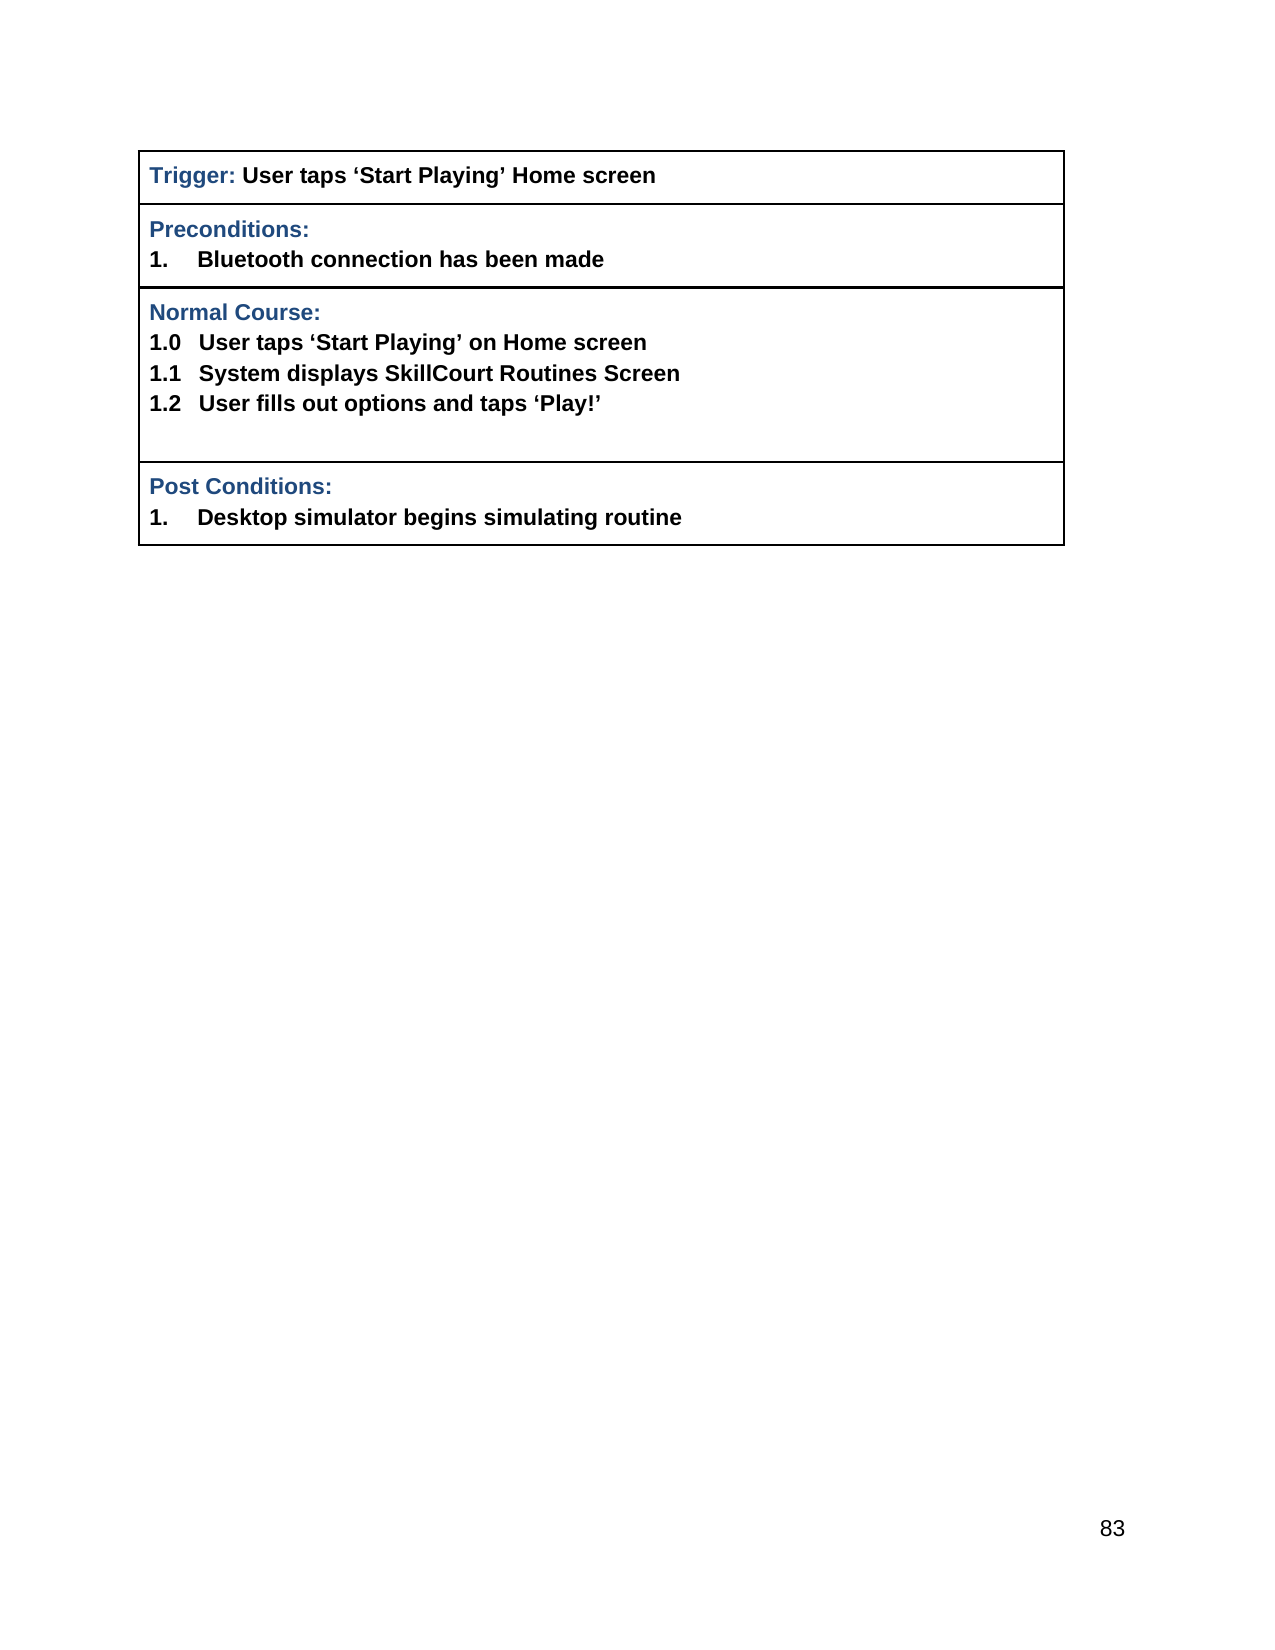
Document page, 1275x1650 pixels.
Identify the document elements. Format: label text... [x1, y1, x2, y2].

table_cell Post Conditions: 1. Desktop simulator begins simulating routine [140, 463, 1063, 544]
table_cell Trigger: User taps ‘Start Playing’ Home screen [140, 152, 1063, 203]
table_cell Normal Course: 1.0 User taps ‘Start Playing’ on Home screen 1.1 System displays SkillCourt Routines Screen 1.2 User fills out options and taps ‘Play!’ [140, 289, 1063, 461]
table_cell Preconditions: 1. Bluetooth connection has been made [140, 205, 1063, 286]
